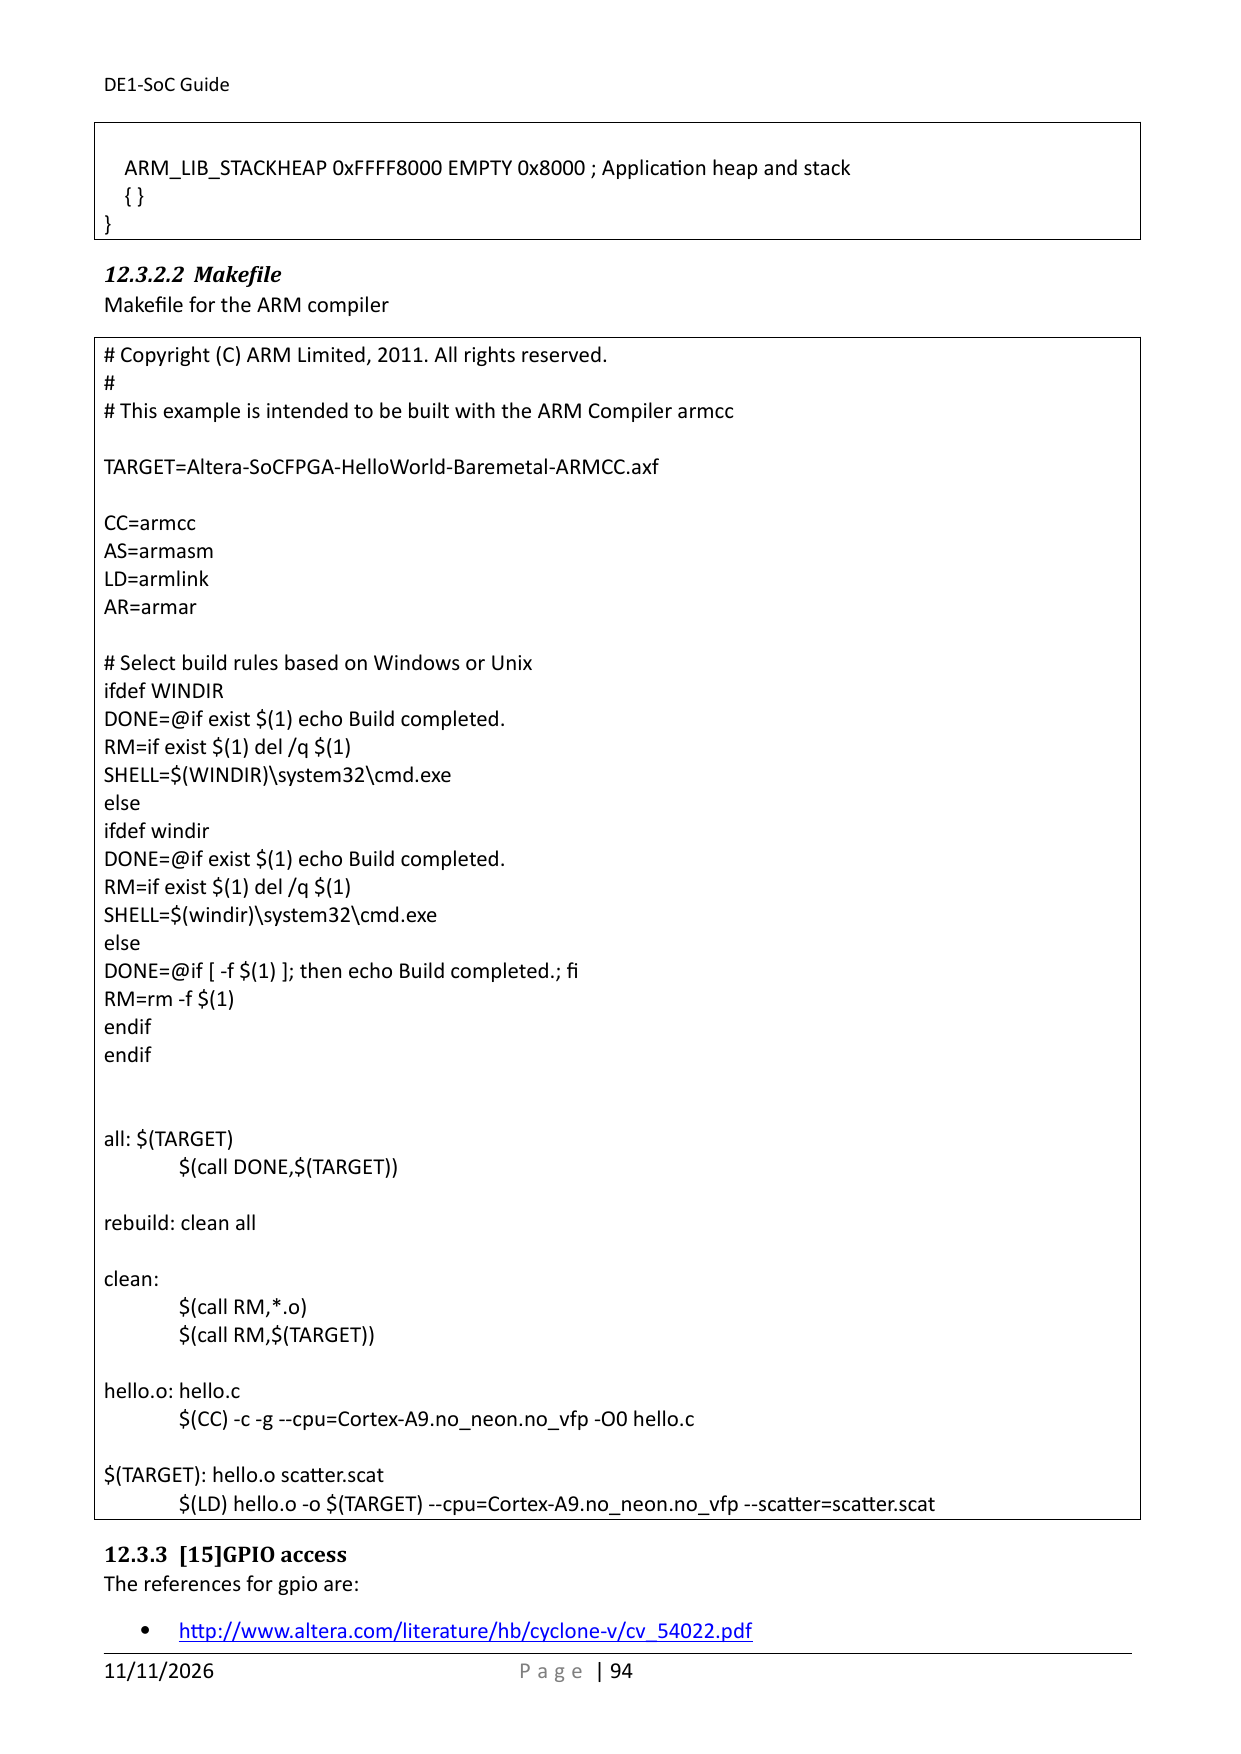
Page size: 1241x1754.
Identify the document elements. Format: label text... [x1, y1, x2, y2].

text LD=armlink [103, 564, 1132, 592]
text # Copyright (C) ARM Limited, 2011. All rights reserved. [95, 338, 1140, 368]
text The references for gpio are: [103, 1569, 1132, 1598]
text } [95, 206, 1140, 239]
text Makefile for the ARM compiler [103, 290, 1132, 318]
text $(call RM,$(TARGET)) [103, 1321, 1132, 1348]
text else [103, 928, 1132, 956]
text $(TARGET): hello.o scatter.scat [103, 1461, 1132, 1486]
text DONE=@if exist $(1) echo Build completed. [103, 844, 1132, 872]
text all: $(TARGET) [103, 1124, 1132, 1152]
text $(call RM,*.o) [103, 1292, 1132, 1321]
text SHELL=$(windir)\system32\cmd.exe [103, 900, 1132, 928]
text ifdef WINDIR [103, 676, 1132, 704]
text RM=if exist $(1) del /q $(1) [103, 872, 1132, 900]
text DONE=@if [ -f $(1) ]; then echo Build completed.; fi [103, 956, 1132, 984]
text $(LD) hello.o -o $(TARGET) --cpu=Cortex-A9.no_neon.no_vfp --scatter=scatter.scat [95, 1486, 1140, 1519]
text RM=if exist $(1) del /q $(1) [103, 732, 1132, 760]
text TARGET=Altera-SoCFPGA-HelloWorld-Baremetal-ARMCC.axf [103, 452, 1132, 480]
text ifdef windir [103, 816, 1132, 844]
text # Select build rules based on Windows or Unix [103, 648, 1132, 676]
text rebuild: clean all [103, 1208, 1132, 1236]
text clean: [103, 1264, 1132, 1292]
text $(CC) -c -g --cpu=Cortex-A9.no_neon.no_vfp -O0 hello.c [103, 1404, 1132, 1433]
text DONE=@if exist $(1) echo Build completed. [103, 704, 1132, 732]
text # [103, 368, 1132, 396]
text CC=armcc [103, 508, 1132, 536]
subtitle GPIO access [103, 1541, 1132, 1567]
text endif [103, 1012, 1132, 1040]
text SHELL=$(WINDIR)\system32\cmd.exe [103, 760, 1132, 788]
list http://www.altera.com/literature/hb/cyclone-v/cv_54022.pdf [141, 1616, 1132, 1644]
text RM=rm -f $(1) [103, 984, 1132, 1012]
text else [103, 788, 1132, 816]
text AS=armasm [103, 536, 1132, 564]
text ARM_LIB_STACKHEAP 0xFFFF8000 EMPTY 0x8000 ; Application heap and stack [103, 153, 1132, 181]
text # This example is intended to be built with the ARM Compiler armcc [103, 396, 1132, 424]
text AR=armar [103, 592, 1132, 620]
text $(call DONE,$(TARGET)) [103, 1152, 1132, 1180]
subtitle Makefile [103, 261, 1132, 288]
text endif [103, 1040, 1132, 1068]
text { } [103, 181, 1132, 206]
text hello.o: hello.c [103, 1377, 1132, 1404]
